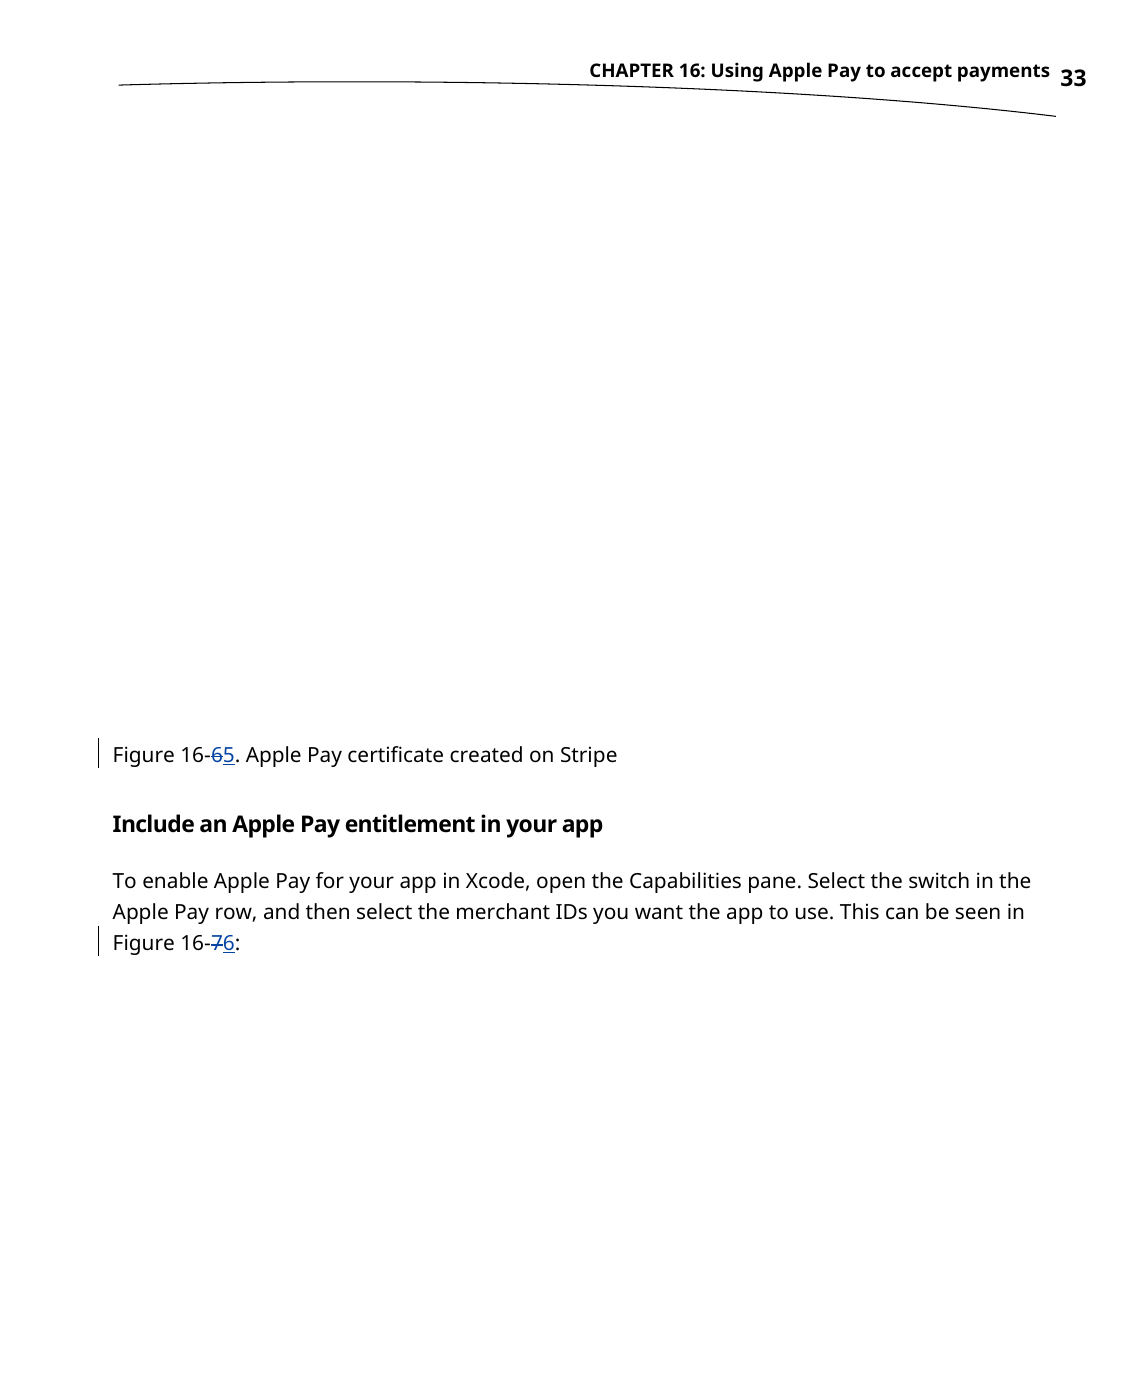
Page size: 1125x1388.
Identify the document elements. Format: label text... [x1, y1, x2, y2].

text Figure 16-. Apple Pay certificate created on Stripe [112, 169, 1050, 768]
text To enable Apple Pay for your app in Xcode, open the Capabilities pane. Select the switch in the Apple Pay row, and then select the merchant IDs you want the app to use. This can be seen in Figure 16-: [112, 867, 1050, 956]
subtitle Include an Apple Pay entitlement in your app [112, 808, 1050, 839]
